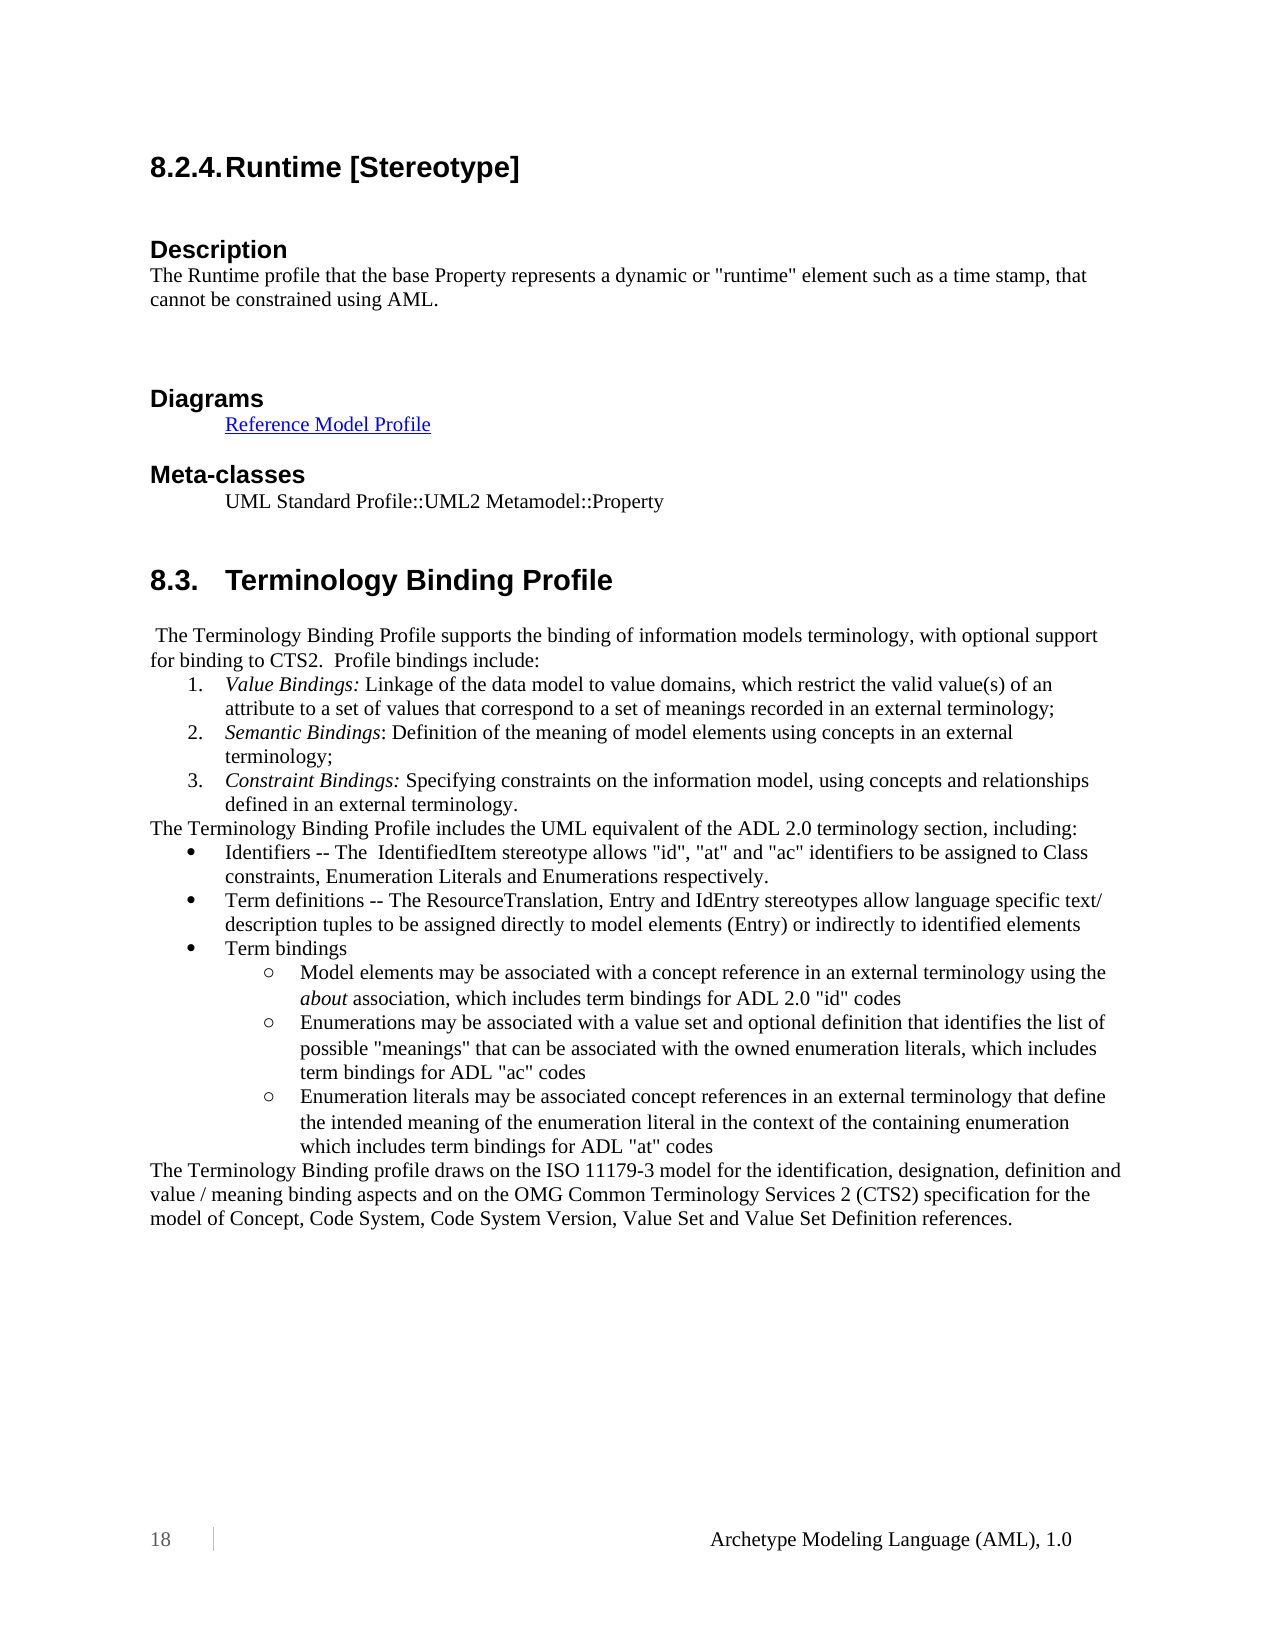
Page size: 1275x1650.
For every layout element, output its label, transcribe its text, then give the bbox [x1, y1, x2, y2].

list Enumerations may be associated with a value set and optional definition that identifies the list of possible "meanings" that can be associated with the owned enumeration literals, which includes term bindings for ADL "ac" codes [262, 1010, 1125, 1084]
subtitle Runtime [Stereotype] [150, 150, 1125, 183]
text The Terminology Binding Profile includes the UML equivalent of the ADL 2.0 terminology section, including: [150, 816, 1125, 840]
text The Runtime profile that the base Property represents a dynamic or "runtime" element such as a time stamp, that cannot be constrained using AML. [150, 263, 1125, 311]
list Constraint Bindings: Specifying constraints on the information model, using concepts and relationships defined in an external terminology. [187, 768, 1125, 816]
list Model elements may be associated with a concept reference in an external terminology using the about association, which includes term bindings for ADL 2.0 "id" codes [262, 960, 1125, 1010]
subtitle Terminology Binding Profile [150, 563, 1125, 596]
text Diagrams [150, 384, 1125, 412]
text Reference Model Profile [225, 412, 1125, 436]
text The Terminology Binding Profile supports the binding of information models terminology, with optional support for binding to CTS2. Profile bindings include: [150, 623, 1125, 672]
list Semantic Bindings: Definition of the meaning of model elements using concepts in an external terminology; [187, 720, 1125, 768]
text Description [150, 234, 1125, 263]
list Identifiers -- The IdentifiedItem stereotype allows "id", "at" and "ac" identifiers to be assigned to Class constraints, Enumeration Literals and Enumerations respectively. [187, 840, 1125, 888]
list Term bindings [187, 936, 1125, 960]
text UML Standard Profile::UML2 Metamodel::Property [150, 489, 1125, 513]
list Enumeration literals may be associated concept references in an external terminology that define the intended meaning of the enumeration literal in the context of the containing enumeration which includes term bindings for ADL "at" codes [262, 1084, 1125, 1158]
text The Terminology Binding profile draws on the ISO 11179-3 model for the identification, designation, definition and value / meaning binding aspects and on the OMG Common Terminology Services 2 (CTS2) specification for the model of Concept, Code System, Code System Version, Value Set and Value Set Definition references. [150, 1158, 1125, 1230]
text Meta-classes [150, 461, 1125, 489]
list Term definitions -- The ResourceTranslation, Entry and IdEntry stereotypes allow language specific text/ description tuples to be assigned directly to model elements (Entry) or indirectly to identified elements [187, 888, 1125, 936]
list Value Bindings: Linkage of the data model to value domains, which restrict the valid value(s) of an attribute to a set of values that correspond to a set of meanings recorded in an external terminology; [187, 672, 1125, 720]
